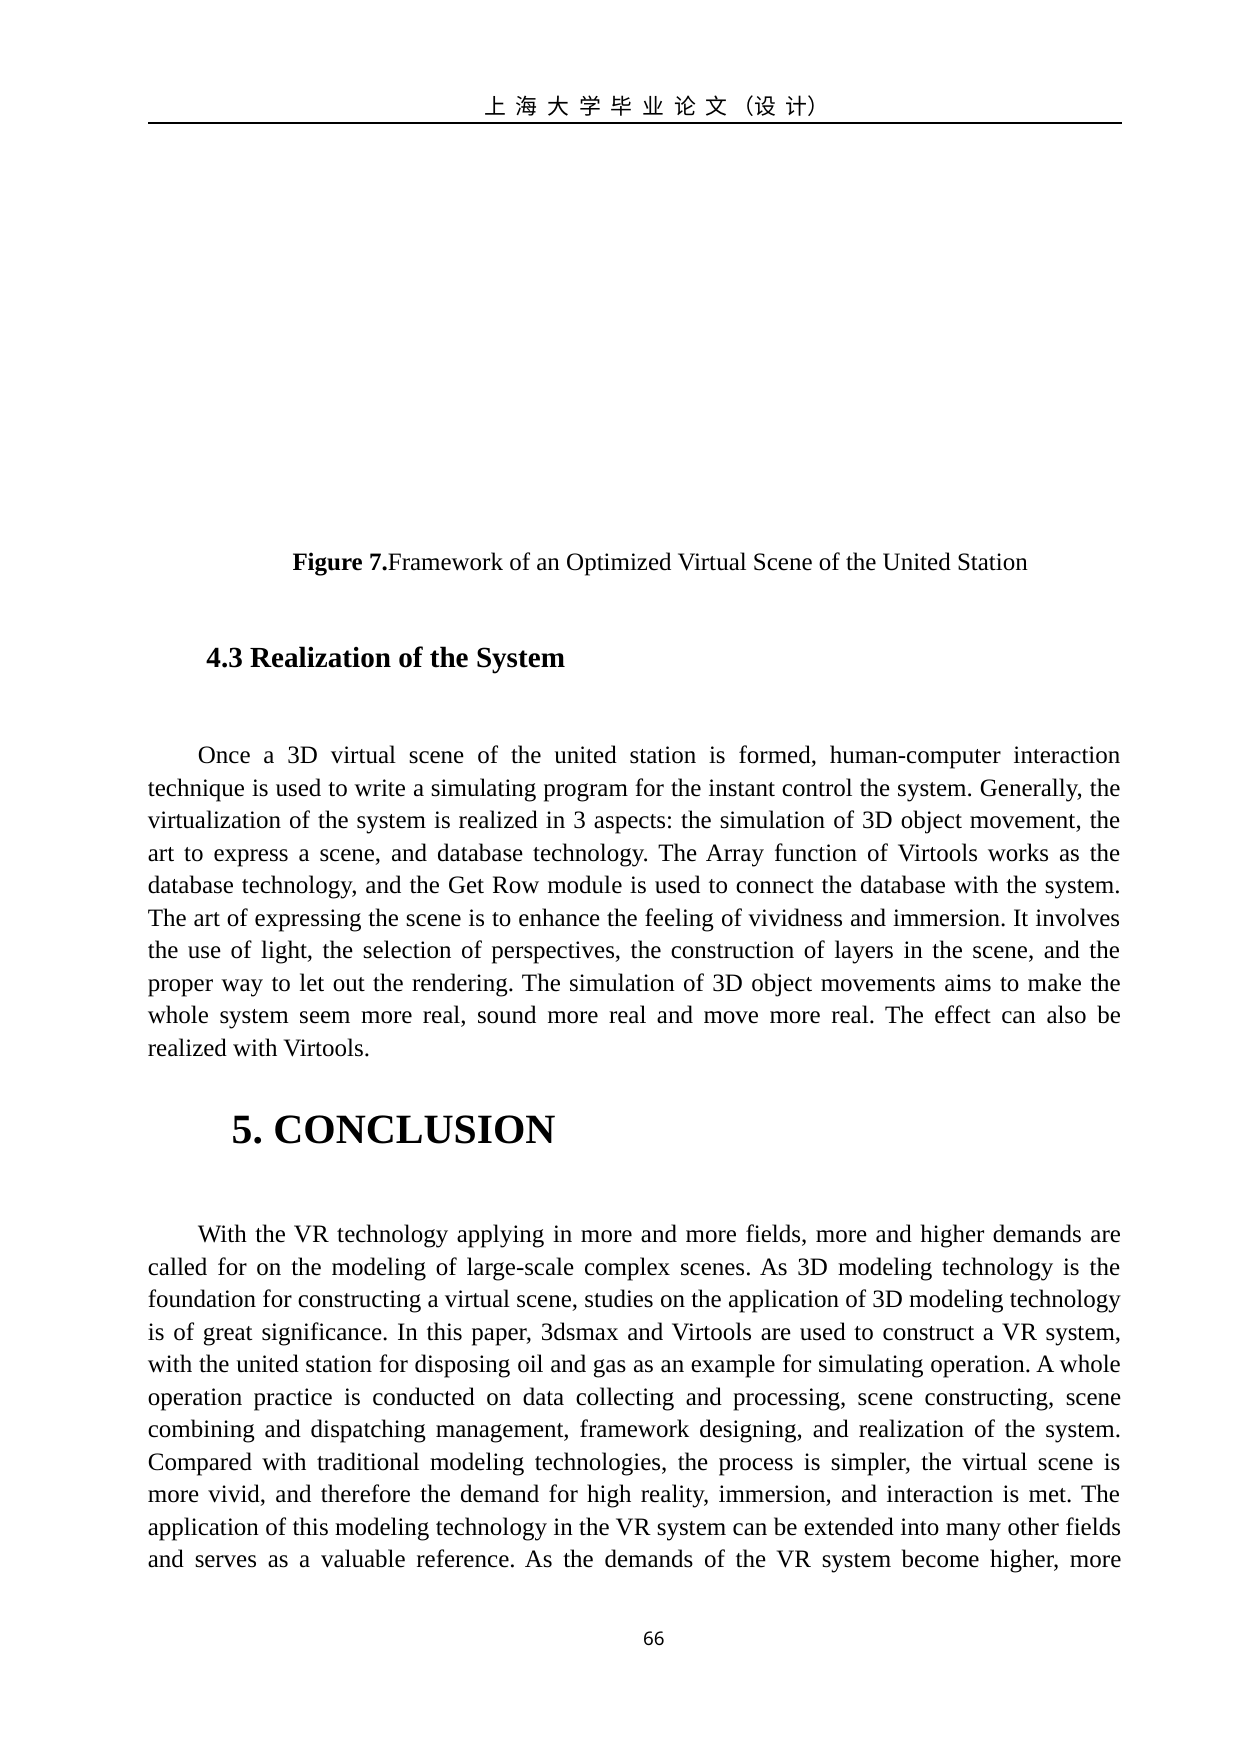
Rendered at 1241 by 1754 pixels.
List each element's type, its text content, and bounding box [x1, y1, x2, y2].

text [148, 1218, 1122, 1575]
text 4.3 Realization of the System [148, 624, 1122, 689]
text 5. CONCLUSION [148, 1096, 1122, 1161]
text Figure 7.Framework of an Optimized Virtual Scene of the United Station [148, 545, 1122, 577]
text Once a 3D virtual scene of the united station is formed, human-computer interaction technique is used to write a simulating program for the instant control the system. Generally, the virtualization of the system is realized in 3 aspects: the simulation of 3D object movement, the art to express a scene, and database technology. The Array function of Virtools works as the database technology, and the Get Row module is used to connect the database with the system. The art of expressing the scene is to enhance the feeling of vividness and immersion. It involves the use of light, the selection of perspectives, the construction of layers in the scene, and the proper way to let out the rendering. The simulation of 3D object movements aims to make the whole system seem more real, sound more real and move more real. The effect can also be realized with Virtools. [148, 739, 1122, 1064]
